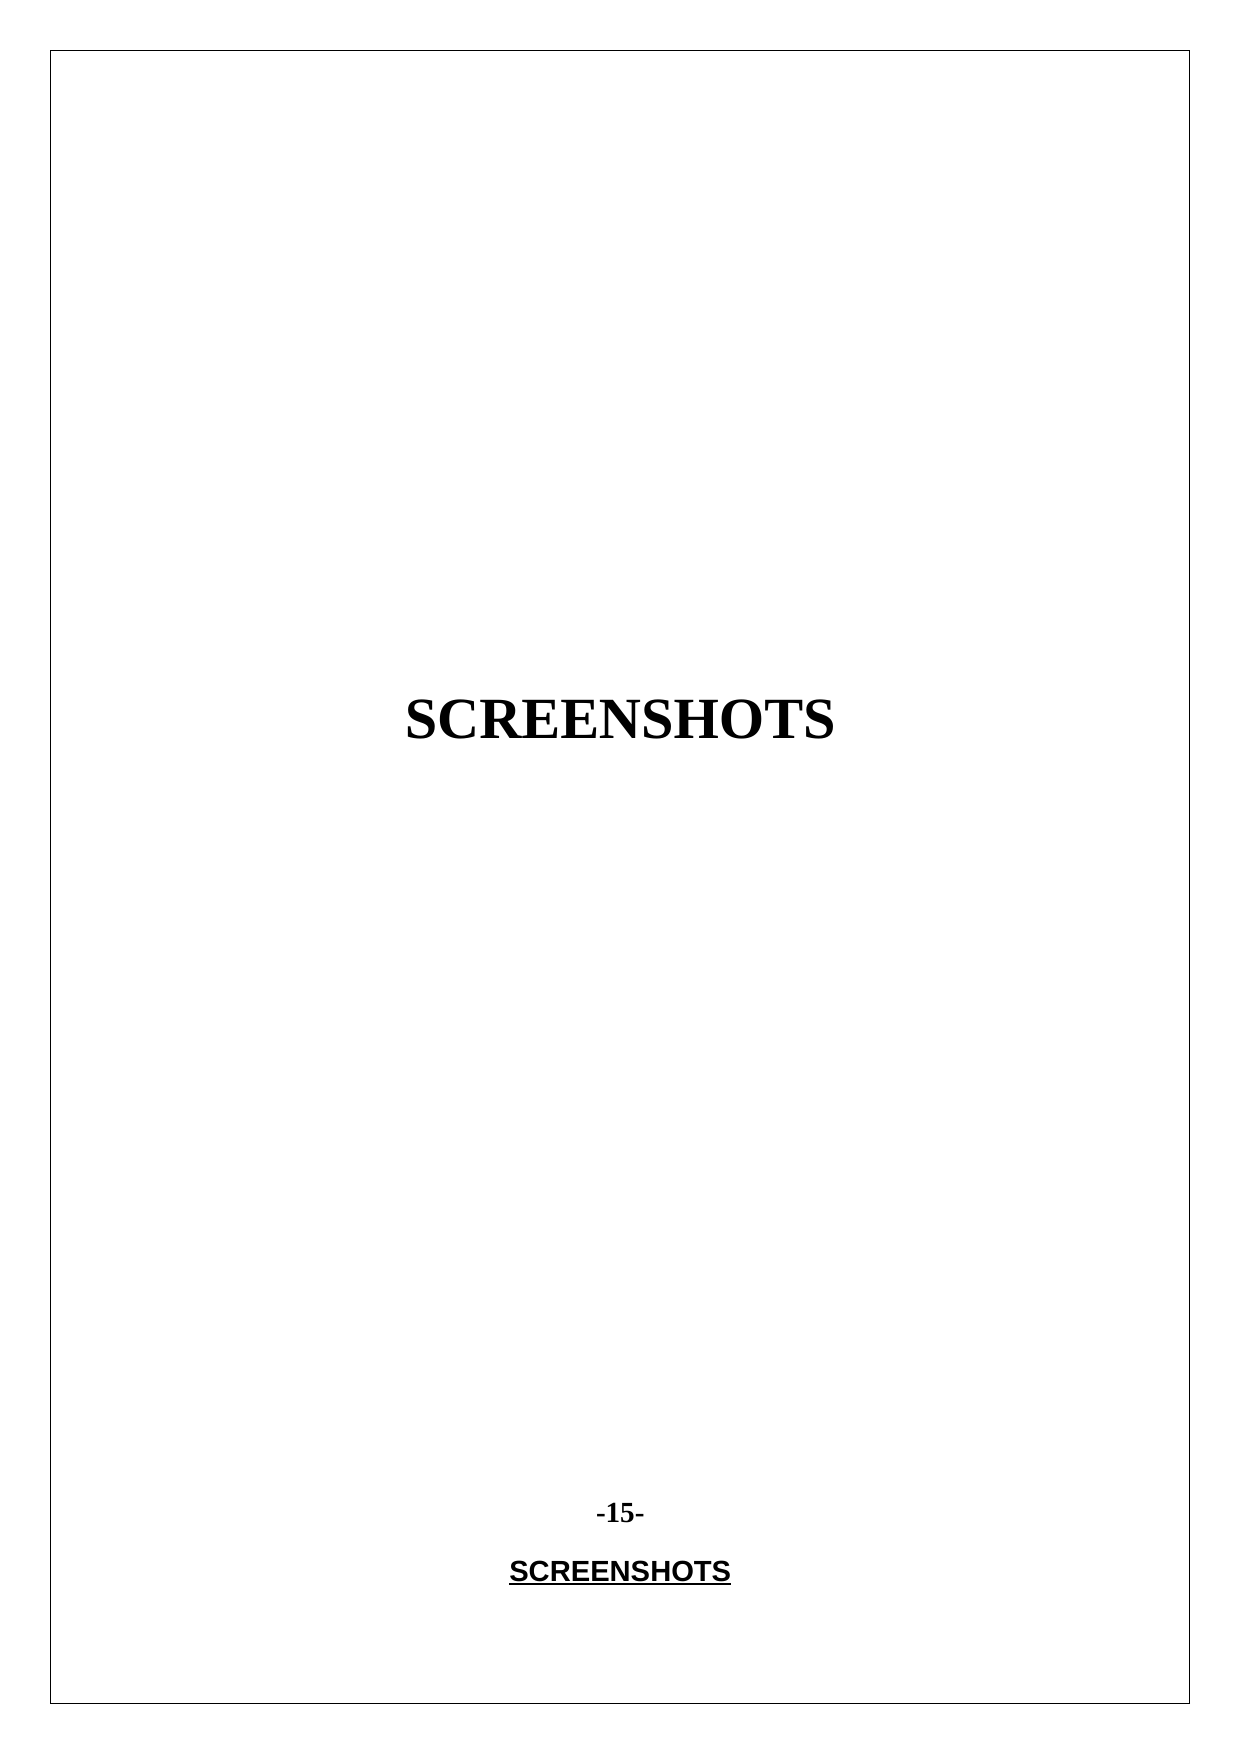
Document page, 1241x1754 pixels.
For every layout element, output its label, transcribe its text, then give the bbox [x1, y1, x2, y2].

text SCREENSHOTS [150, 684, 1090, 751]
text -15- [150, 1495, 1090, 1528]
text SCREENSHOTS [150, 1554, 1090, 1588]
